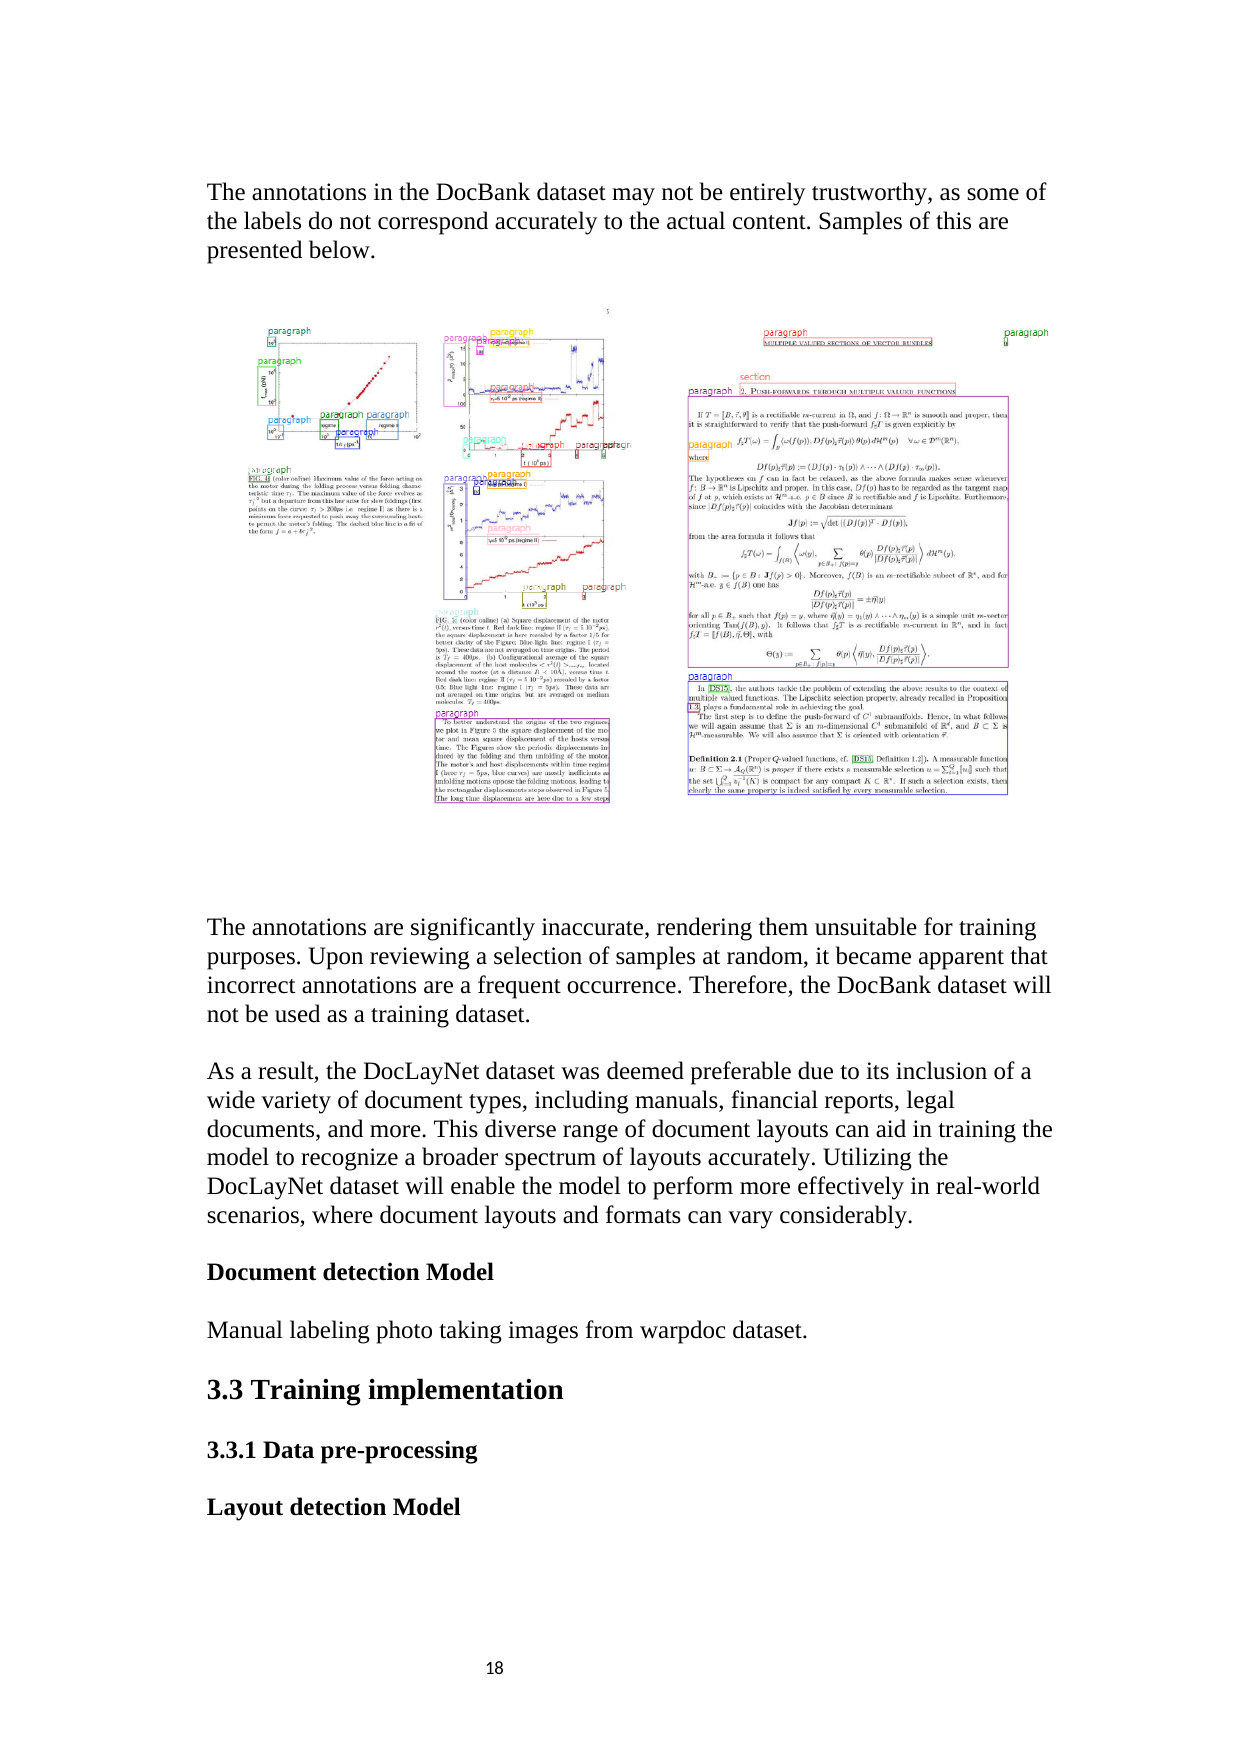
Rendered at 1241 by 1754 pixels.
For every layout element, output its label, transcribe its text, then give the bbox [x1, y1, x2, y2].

list Layout detection Model [207, 1492, 1063, 1521]
list 3.3.1 Data pre-processing [207, 1435, 1063, 1463]
list The annotations are significantly inaccurate, rendering them unsuitable for training purposes. Upon reviewing a selection of samples at random, it became apparent that incorrect annotations are a frequent occurrence. Therefore, the DocBank dataset will not be used as a training dataset. [207, 912, 1063, 1027]
list The annotations in the DocBank dataset may not be entirely trustworthy, as some of the labels do not correspond accurately to the actual content. Samples of this are presented below. [207, 177, 1063, 263]
list 3.3 Training implementation [207, 1372, 1063, 1406]
list Document detection Model [207, 1257, 1063, 1286]
picture [210, 288, 1060, 884]
list Manual labeling photo taking images from warpdoc dataset. [207, 1315, 1063, 1344]
list As a result, the DocLayNet dataset was deemed preferable due to its inclusion of a wide variety of document types, including manuals, financial reports, legal documents, and more. This diverse range of document layouts can aid in training the model to recognize a broader spectrum of layouts accurately. Utilizing the DocLayNet dataset will enable the model to perform more effectively in real-world scenarios, where document layouts and formats can vary considerably. [207, 1056, 1063, 1229]
